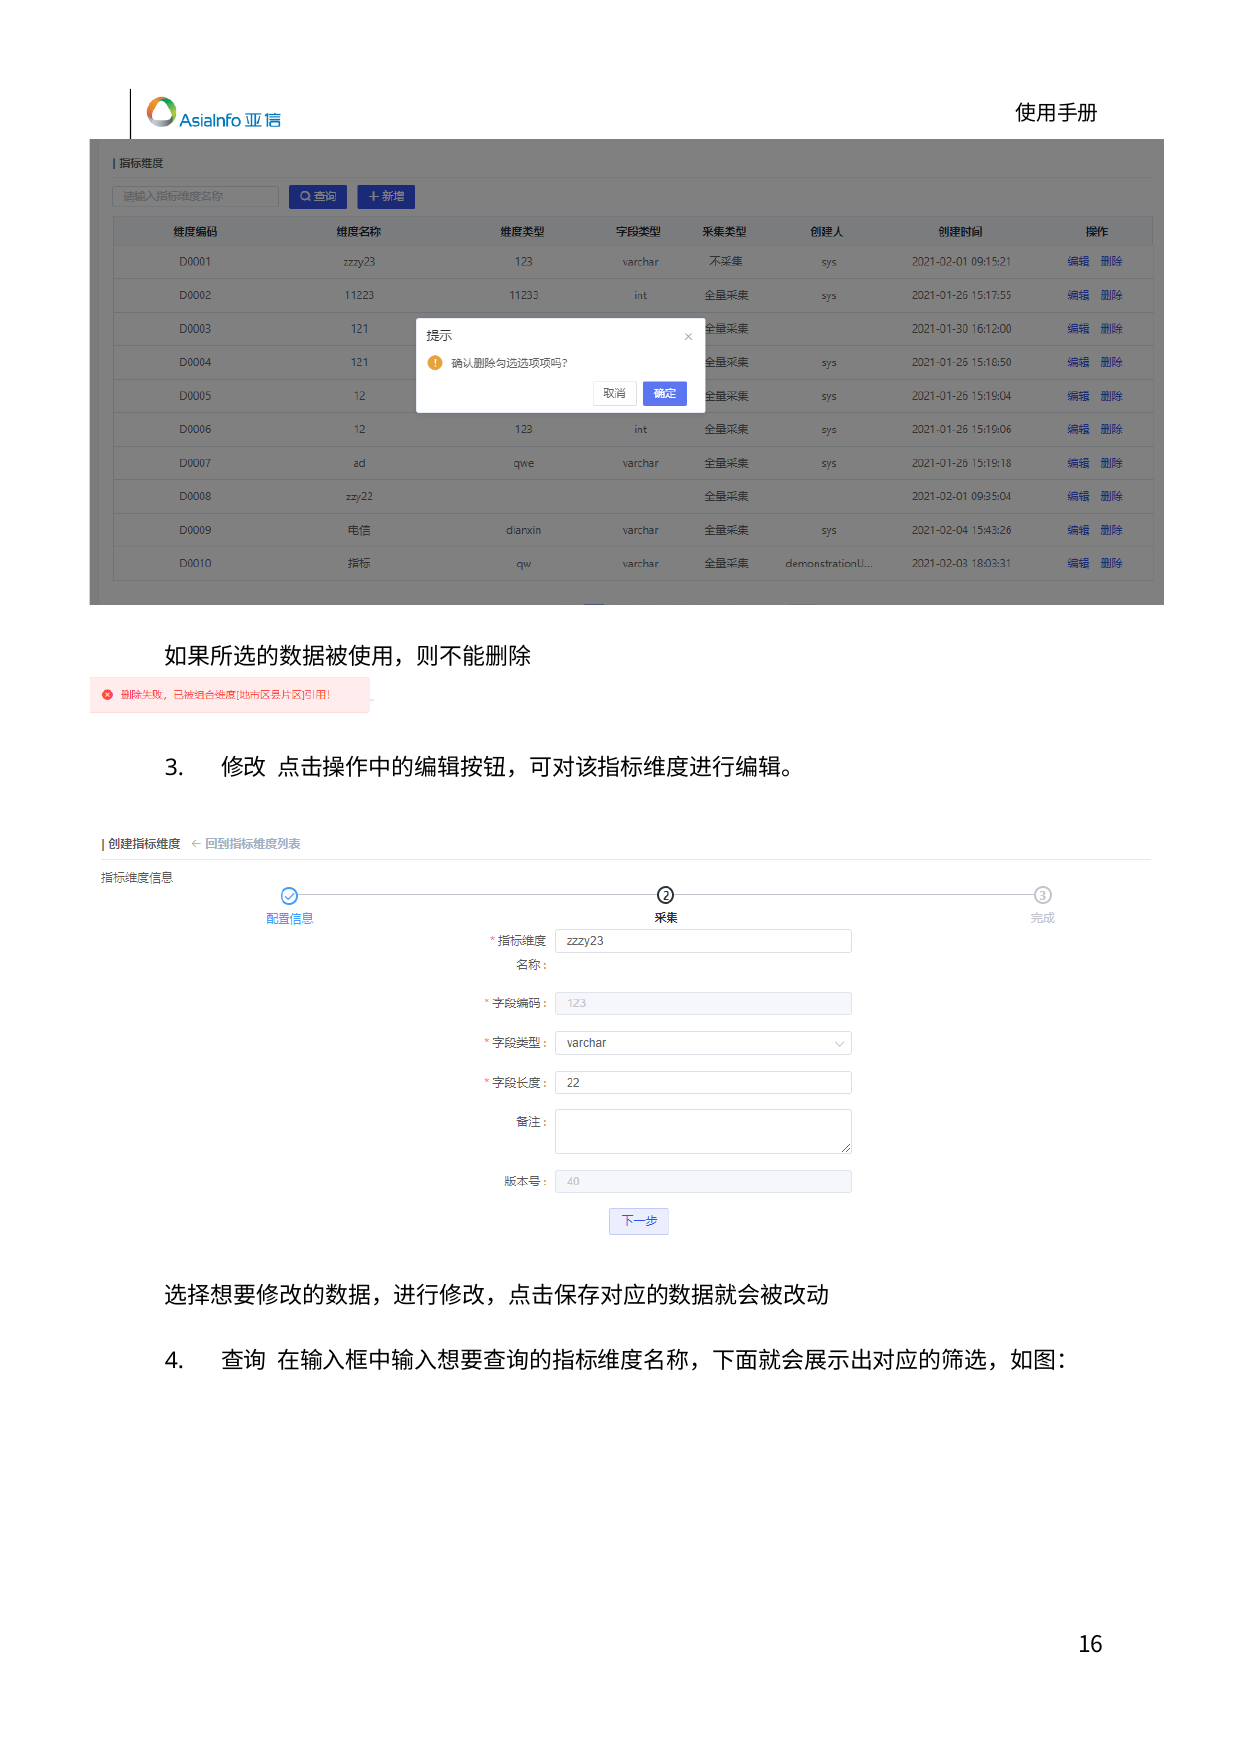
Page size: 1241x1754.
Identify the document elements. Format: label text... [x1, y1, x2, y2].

list 选择想要修改的数据，进行修改，点击保存对应的数据就会被改动 [164, 1277, 1151, 1310]
picture [146, 96, 281, 127]
picture [89, 815, 1151, 1277]
list 如果所选的数据被使用，则不能删除 [164, 638, 1151, 671]
list 修改 点击操作中的编辑按钮，可对该指标维度进行编辑。 [89, 748, 1151, 782]
list 查询 在输入框中输入想要查询的指标维度名称，下面就会展示出对应的筛选，如图： [89, 1341, 1151, 1375]
picture [89, 671, 375, 716]
picture [89, 139, 1164, 605]
